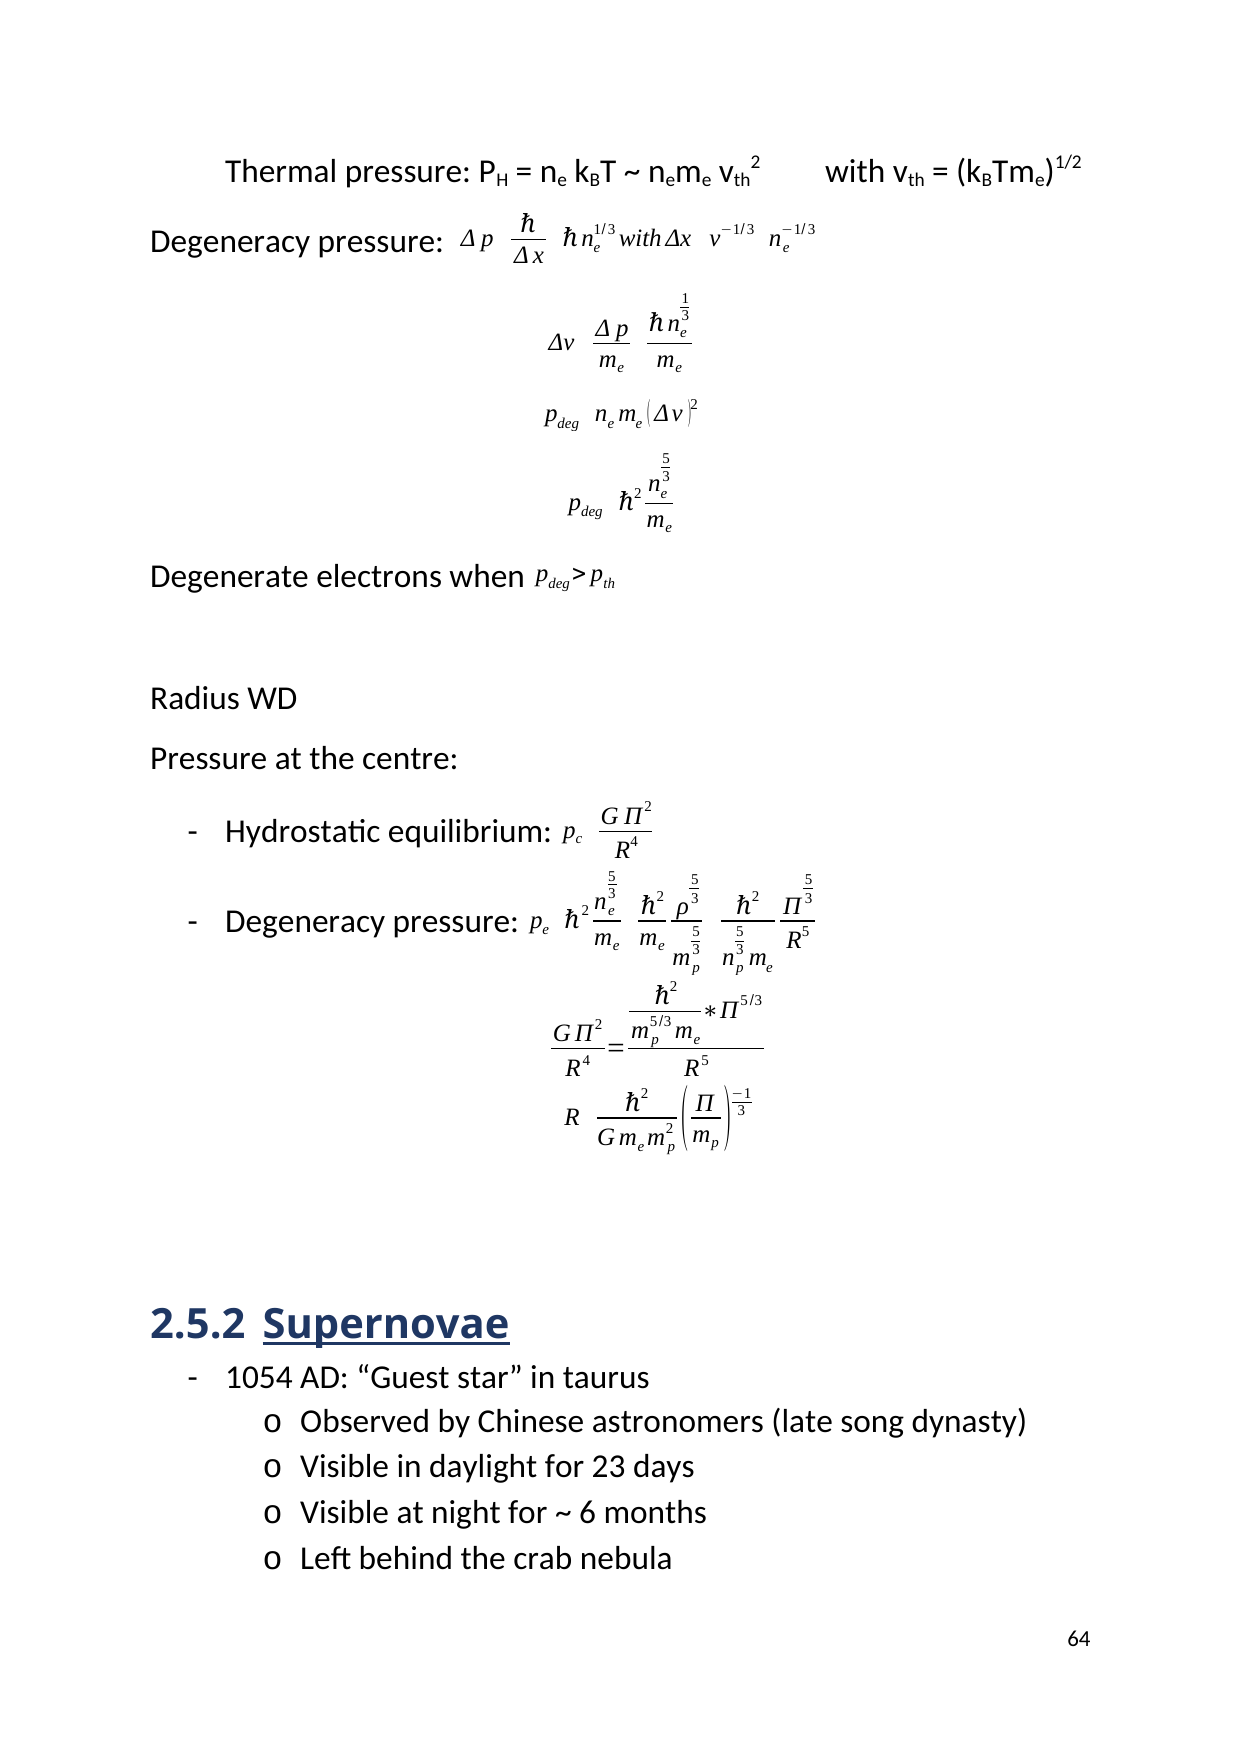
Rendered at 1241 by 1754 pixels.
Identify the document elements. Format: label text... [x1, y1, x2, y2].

list Hydrostatic equilibrium: [187, 798, 1090, 864]
text Degenerate electrons when [150, 555, 1090, 596]
list Visible at night for ~ 6 months [262, 1491, 1090, 1534]
text Pressure at the centre: [150, 737, 1090, 778]
text Radius WD [150, 677, 1090, 717]
list Degeneracy pressure: [187, 867, 1090, 974]
text Thermal pressure: PH = ne kBT ~ neme vth2 with vth = (kBTme)1/2 [225, 150, 1090, 191]
list Visible in daylight for 23 days [262, 1445, 1090, 1488]
text Degeneracy pressure: [150, 211, 1090, 269]
subtitle Supernovae [150, 1294, 1090, 1351]
list Observed by Chinese astronomers (late song dynasty) [262, 1399, 1090, 1442]
list Left behind the crab nebula [262, 1537, 1090, 1579]
list 1054 AD: “Guest star” in taurus [187, 1356, 1090, 1396]
